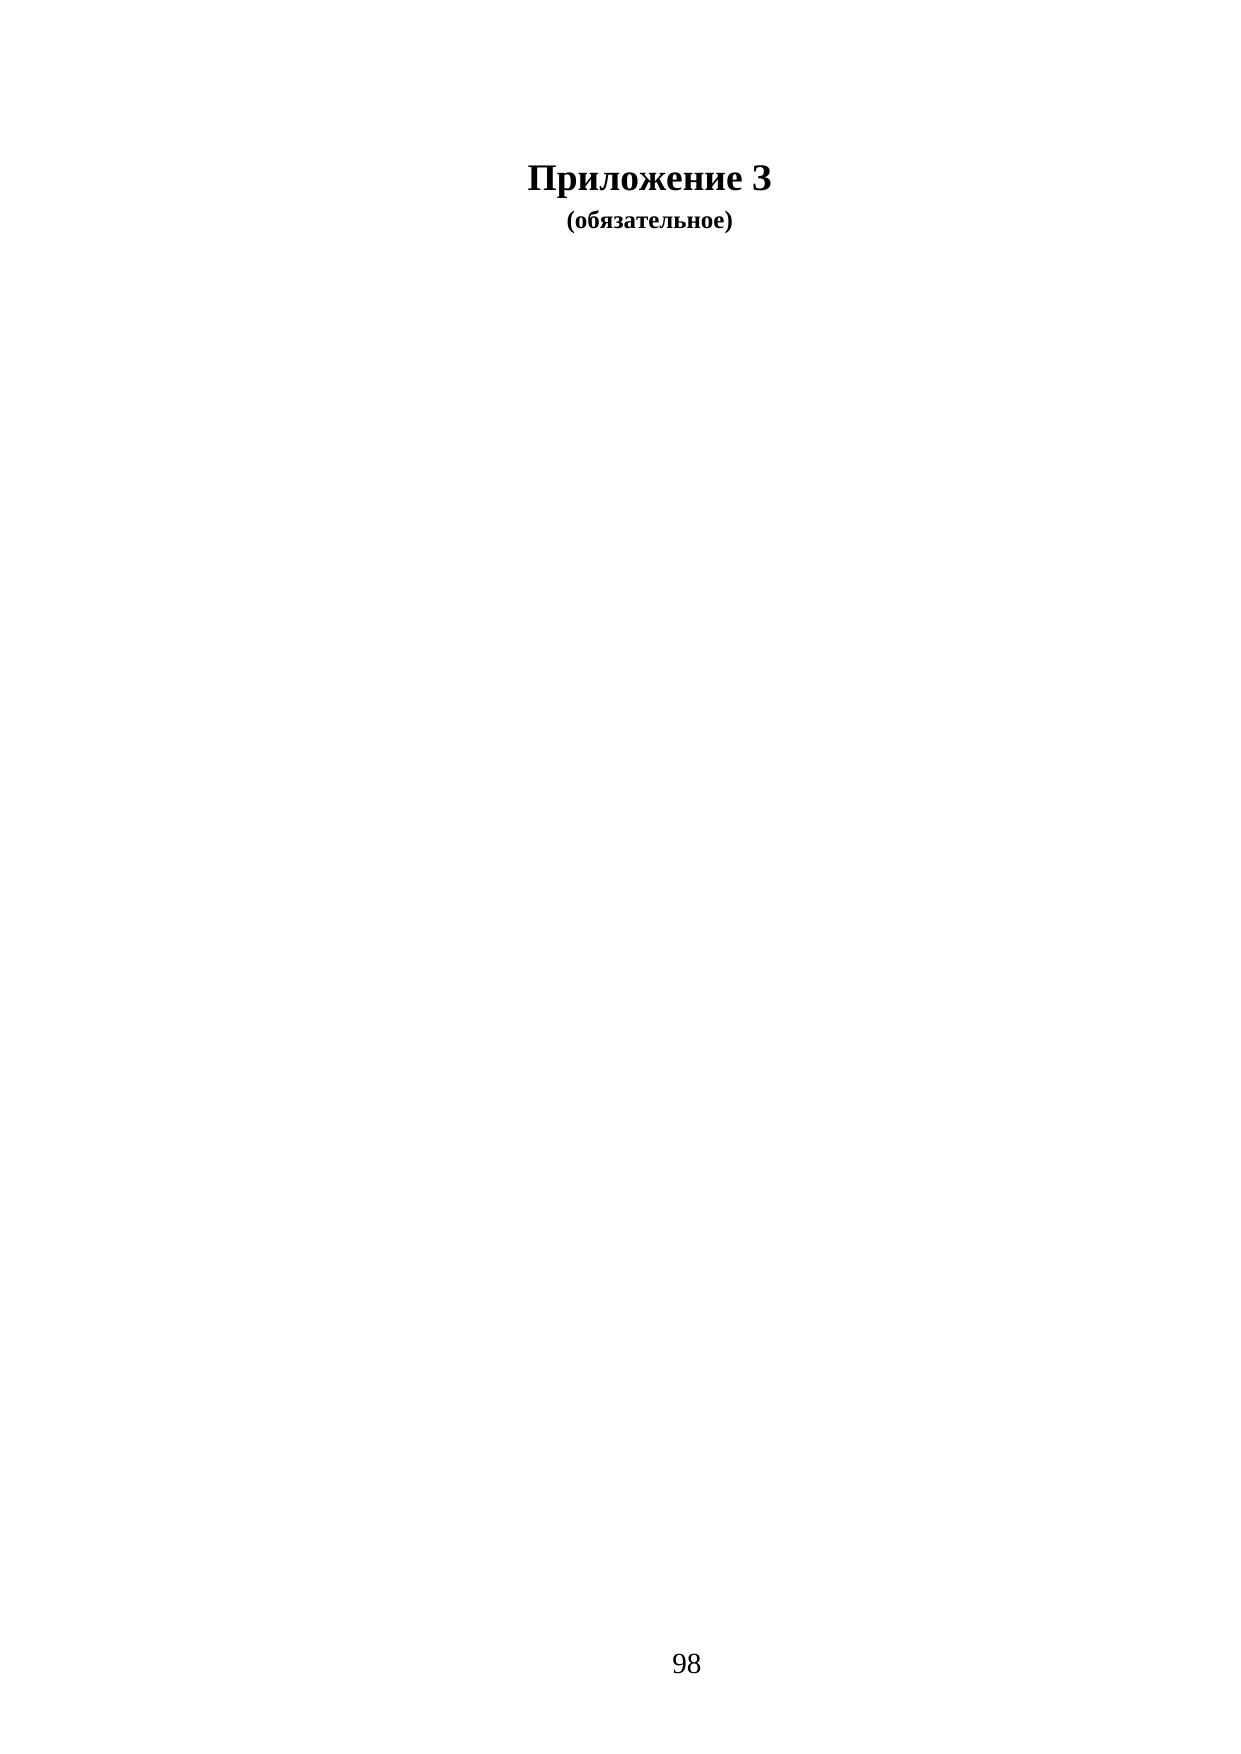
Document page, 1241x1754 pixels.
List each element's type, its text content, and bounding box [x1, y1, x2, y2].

text (обязательное) [118, 205, 1181, 234]
